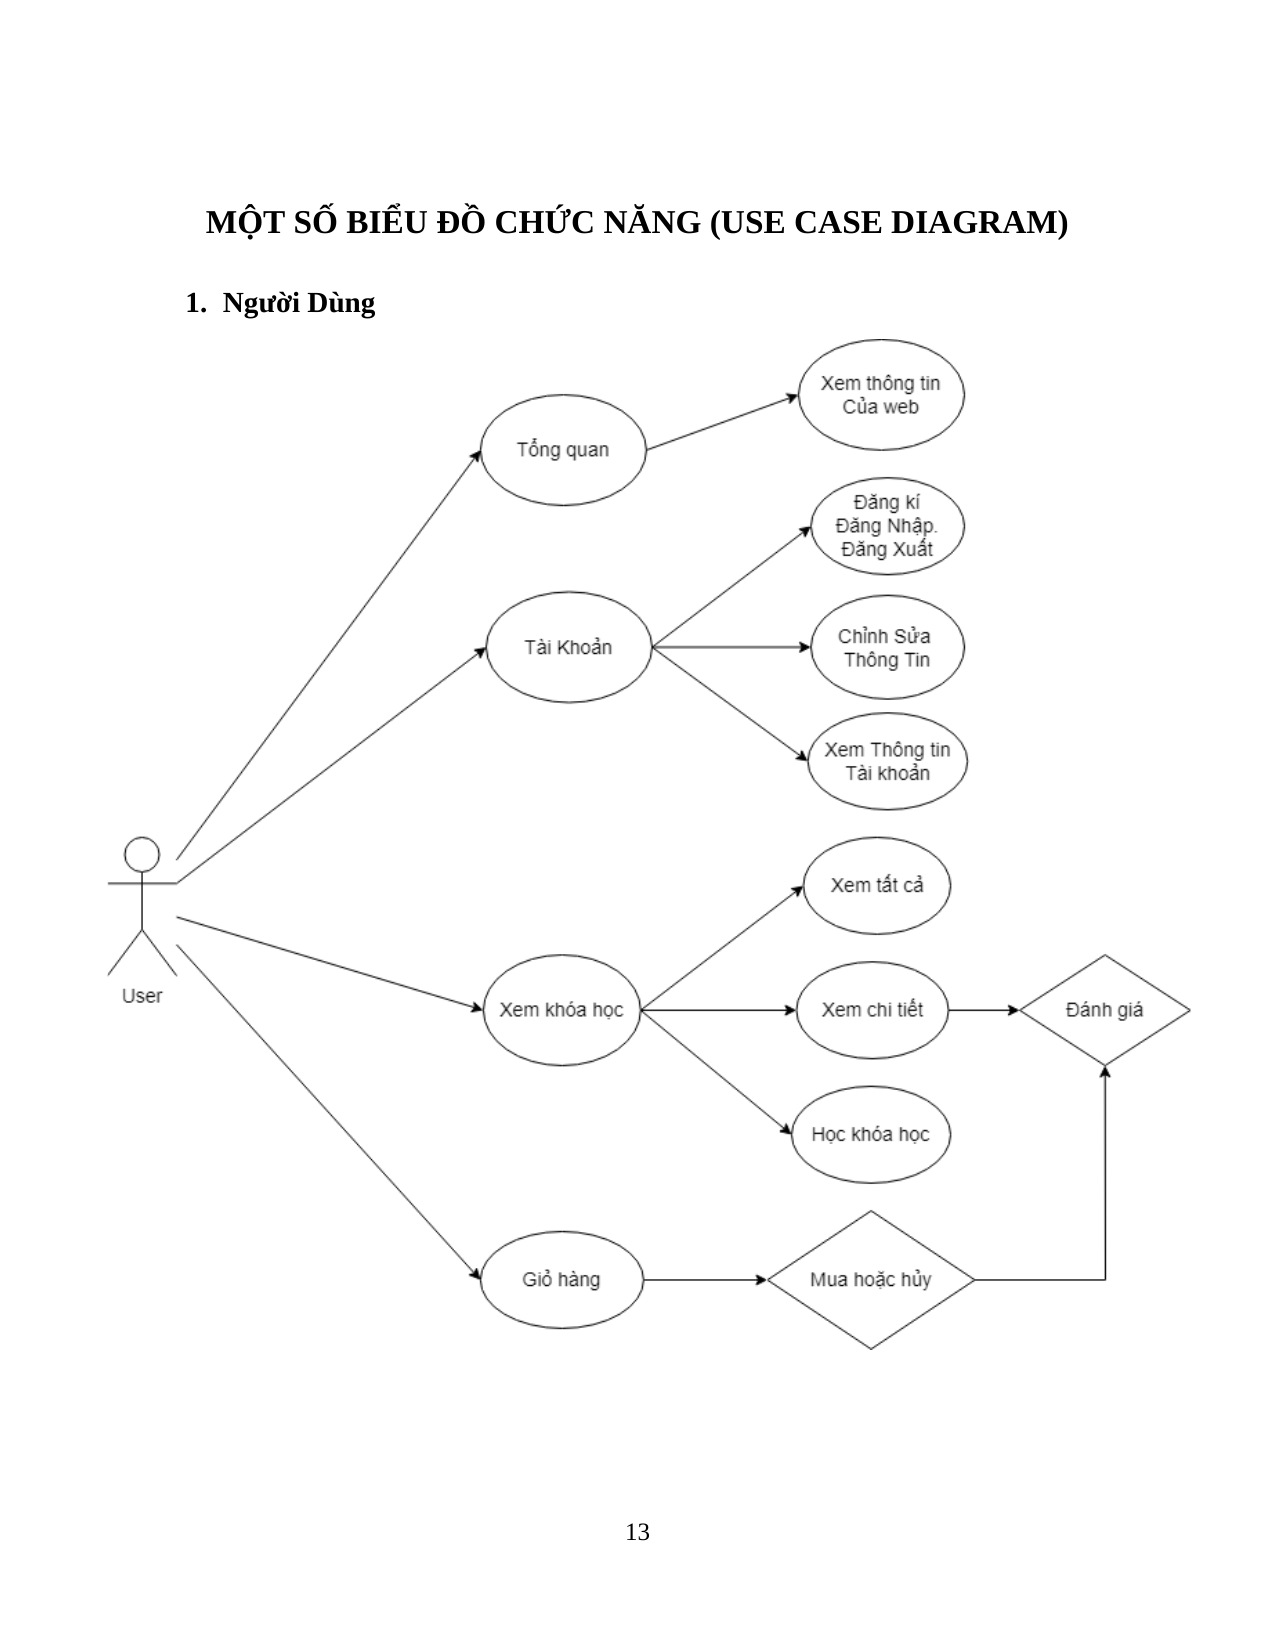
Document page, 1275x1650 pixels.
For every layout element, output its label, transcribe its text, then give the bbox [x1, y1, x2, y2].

picture [107, 339, 1192, 1350]
list Người Dùng [185, 285, 1127, 318]
subtitle MỘT SỐ BIỂU ĐỒ CHỨC NĂNG (USE CASE DIAGRAM) [148, 202, 1127, 241]
